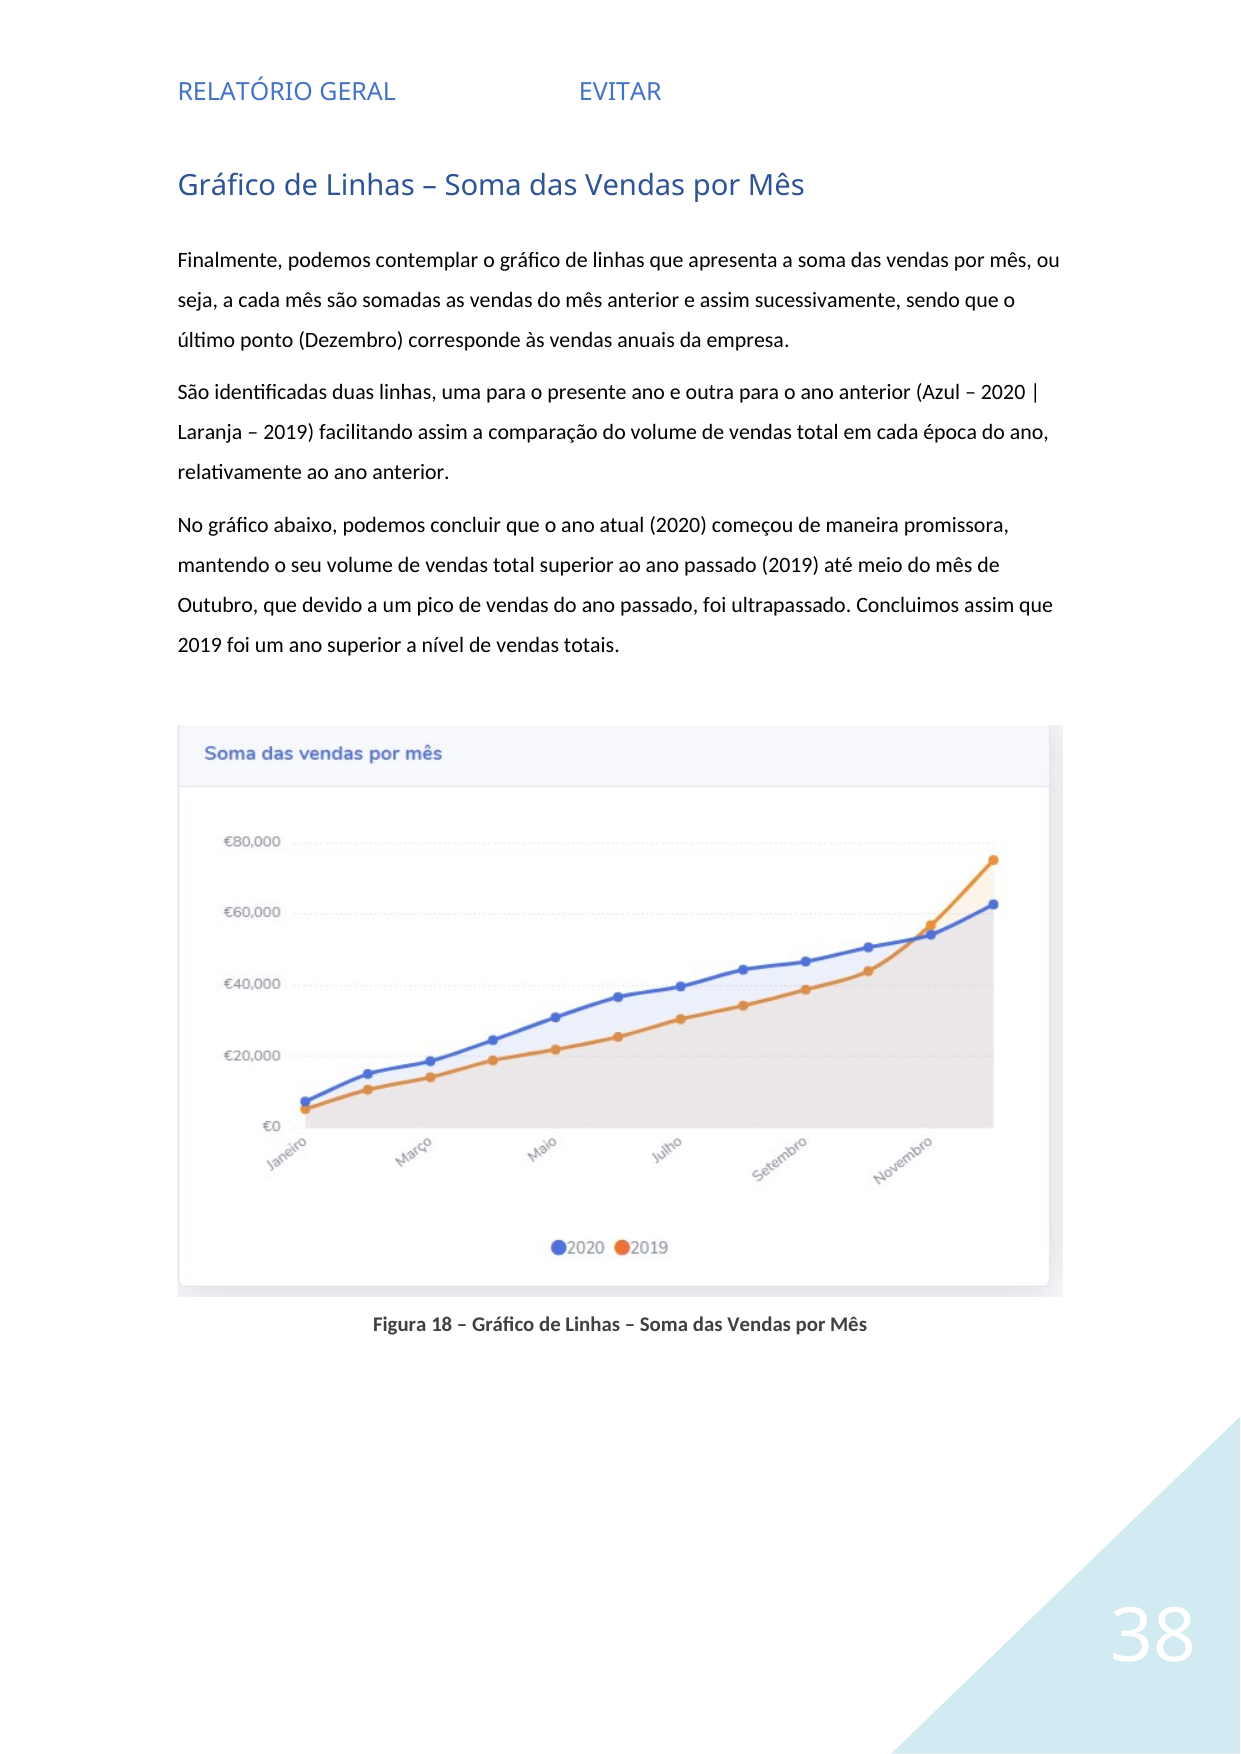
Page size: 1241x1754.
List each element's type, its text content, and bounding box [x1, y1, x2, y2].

picture [177, 725, 1063, 1297]
text Finalmente, podemos contemplar o gráfico de linhas que apresenta a soma das vendas por mês, ou seja, a cada mês são somadas as vendas do mês anterior e assim sucessivamente, sendo que o último ponto (Dezembro) corresponde às vendas anuais da empresa. [177, 246, 1063, 352]
text No gráfico abaixo, podemos concluir que o ano atual (2020) começou de maneira promissora, mantendo o seu volume de vendas total superior ao ano passado (2019) até meio do mês de Outubro, que devido a um pico de vendas do ano passado, foi ultrapassado. Concluimos assim que 2019 foi um ano superior a nível de vendas totais. [177, 511, 1063, 657]
subtitle Gráfico de Linhas – Soma das Vendas por Mês [177, 164, 1063, 204]
text São identificadas duas linhas, uma para o presente ano e outra para o ano anterior (Azul – 2020 | Laranja – 2019) facilitando assim a comparação do volume de vendas total em cada época do ano, relativamente ao ano anterior. [177, 378, 1063, 485]
